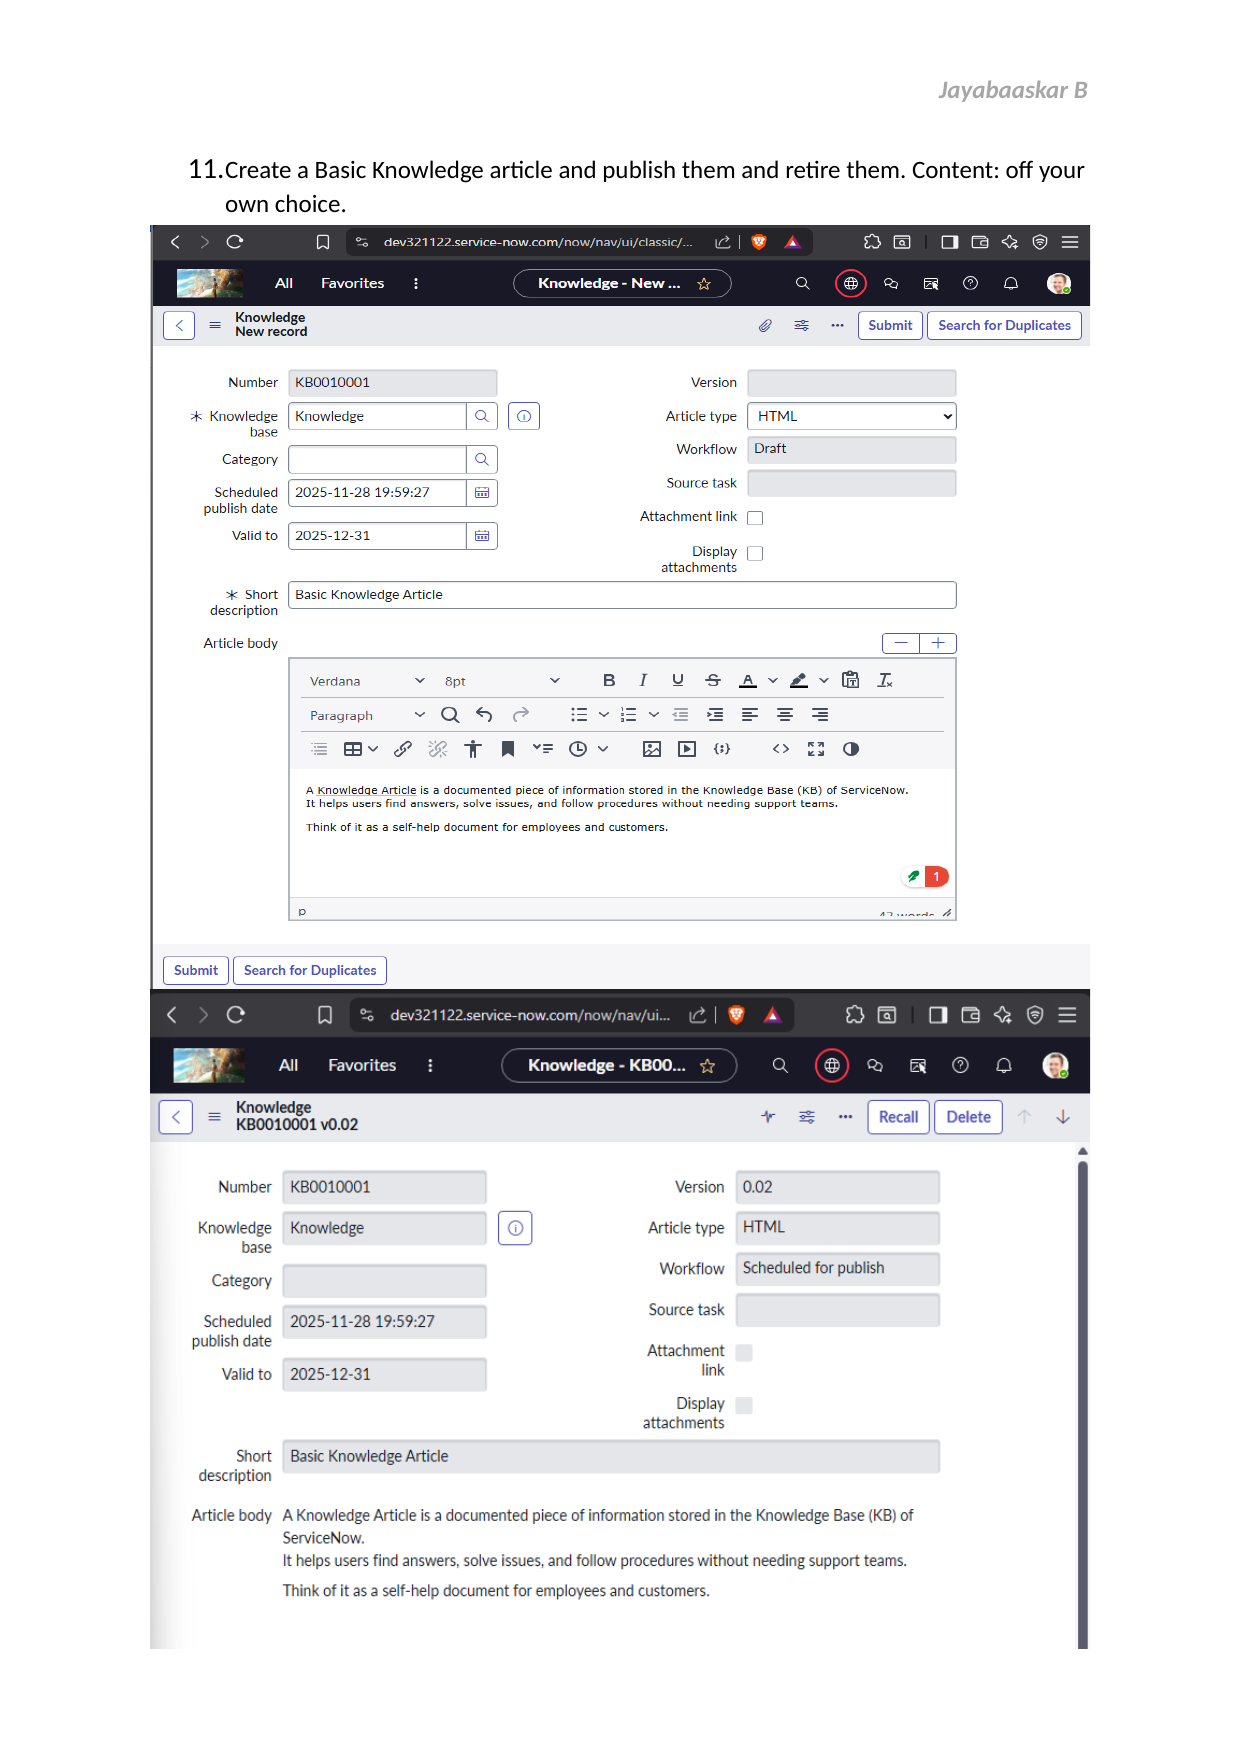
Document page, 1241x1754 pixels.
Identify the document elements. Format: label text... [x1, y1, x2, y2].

list Create a Basic Knowledge article and publish them and retire them. Content: off your own choice. [187, 150, 1090, 218]
picture [150, 225, 1091, 1649]
